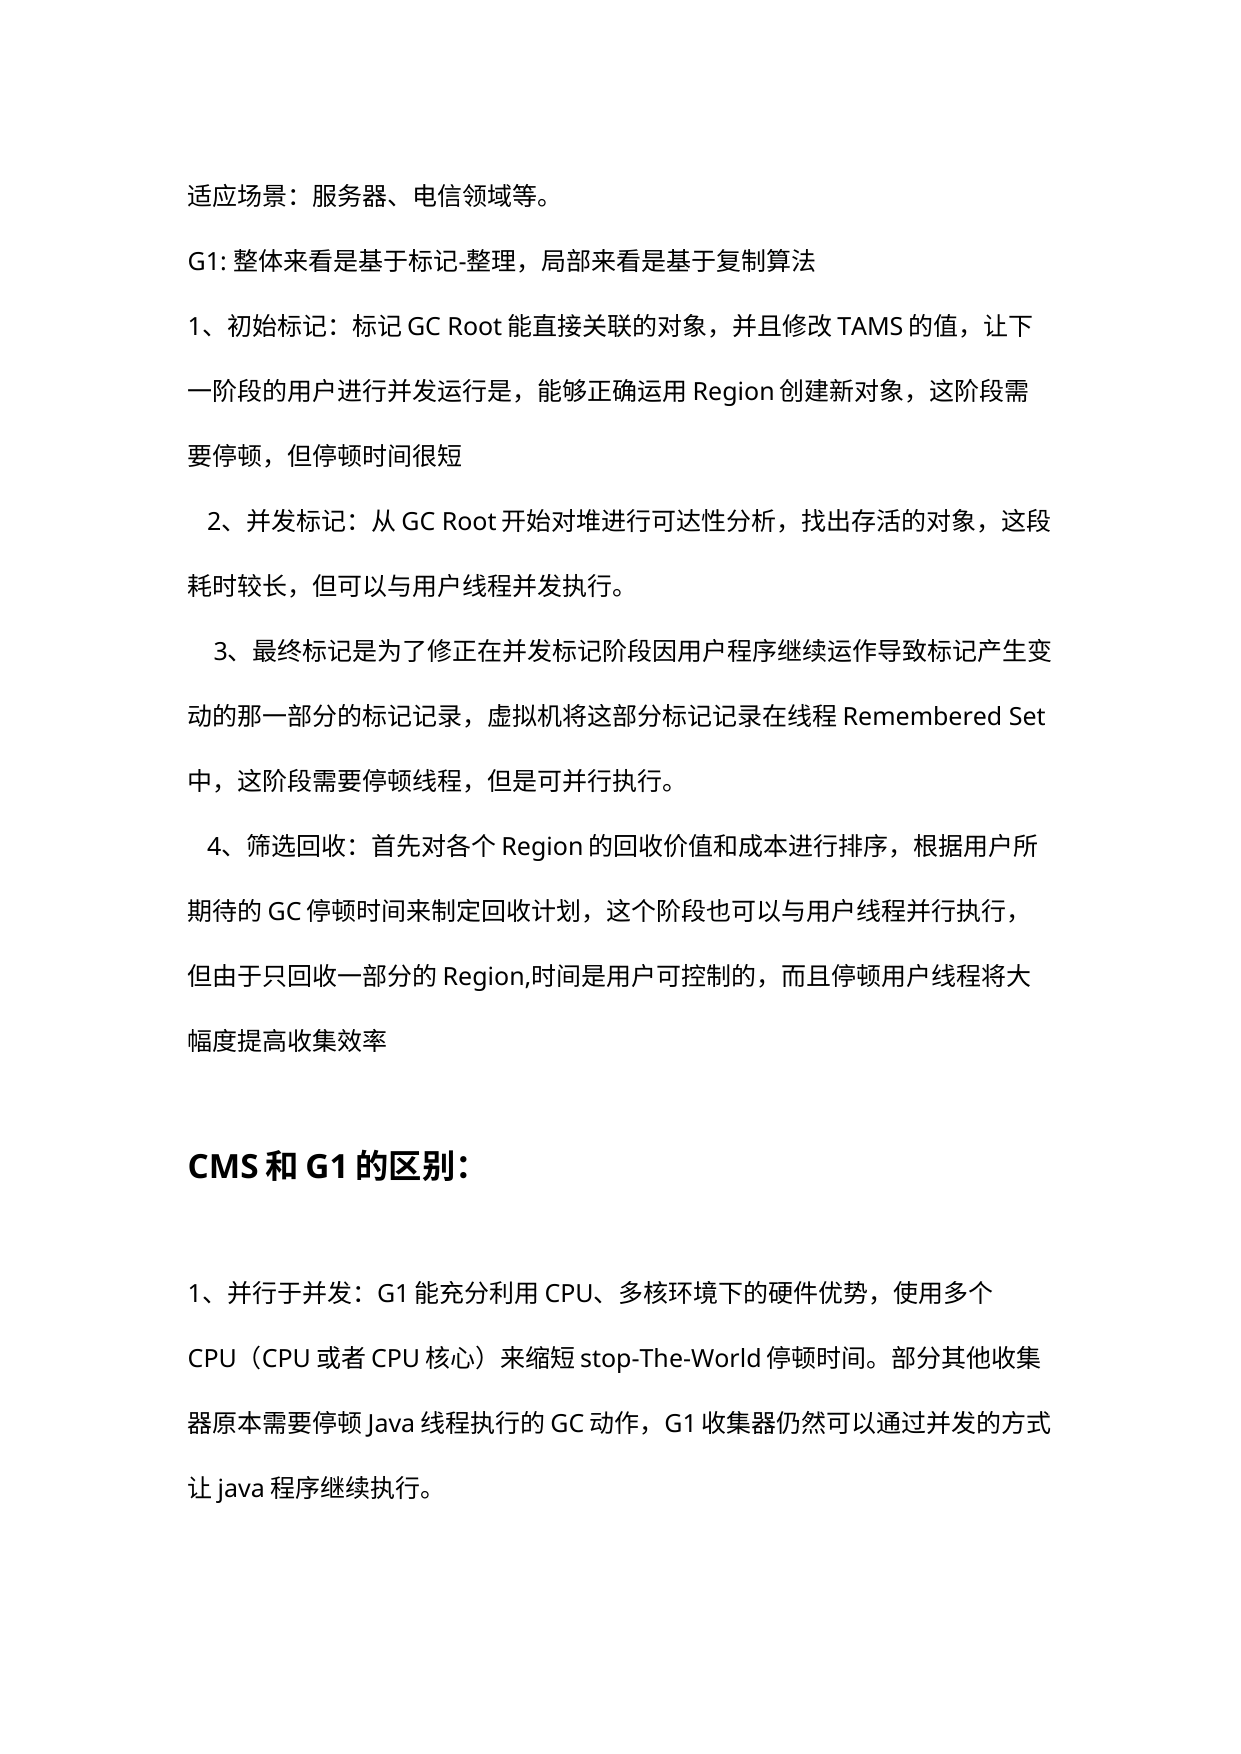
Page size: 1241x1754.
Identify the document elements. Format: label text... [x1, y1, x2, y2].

text 3、最终标记是为了修正在并发标记阶段因用户程序继续运作导致标记产生变动的那一部分的标记记录，虚拟机将这部分标记记录在线程Remembered Set中，这阶段需要停顿线程，但是可并行执行。 [187, 617, 1053, 812]
text 1、初始标记：标记GC Root能直接关联的对象，并且修改TAMS的值，让下一阶段的用户进行并发运行是，能够正确运用Region创建新对象，这阶段需要停顿，但停顿时间很短 [187, 292, 1053, 487]
text 1、并行于并发：G1能充分利用CPU、多核环境下的硬件优势，使用多个CPU（CPU或者CPU核心）来缩短stop-The-World停顿时间。部分其他收集器原本需要停顿Java线程执行的GC动作，G1收集器仍然可以通过并发的方式让java程序继续执行。 [187, 1259, 1053, 1519]
text G1: 整体来看是基于标记-整理，局部来看是基于复制算法 [187, 227, 1053, 292]
text 2、并发标记：从GC Root开始对堆进行可达性分析，找出存活的对象，这段耗时较长，但可以与用户线程并发执行。 [187, 487, 1053, 617]
text 4、筛选回收：首先对各个Region的回收价值和成本进行排序，根据用户所期待的GC停顿时间来制定回收计划，这个阶段也可以与用户线程并行执行，但由于只回收一部分的Region,时间是用户可控制的，而且停顿用户线程将大幅度提高收集效率 [187, 812, 1053, 1072]
text 适应场景：服务器、电信领域等。 [187, 162, 1053, 227]
subtitle CMS和G1的区别： [187, 1132, 1053, 1197]
